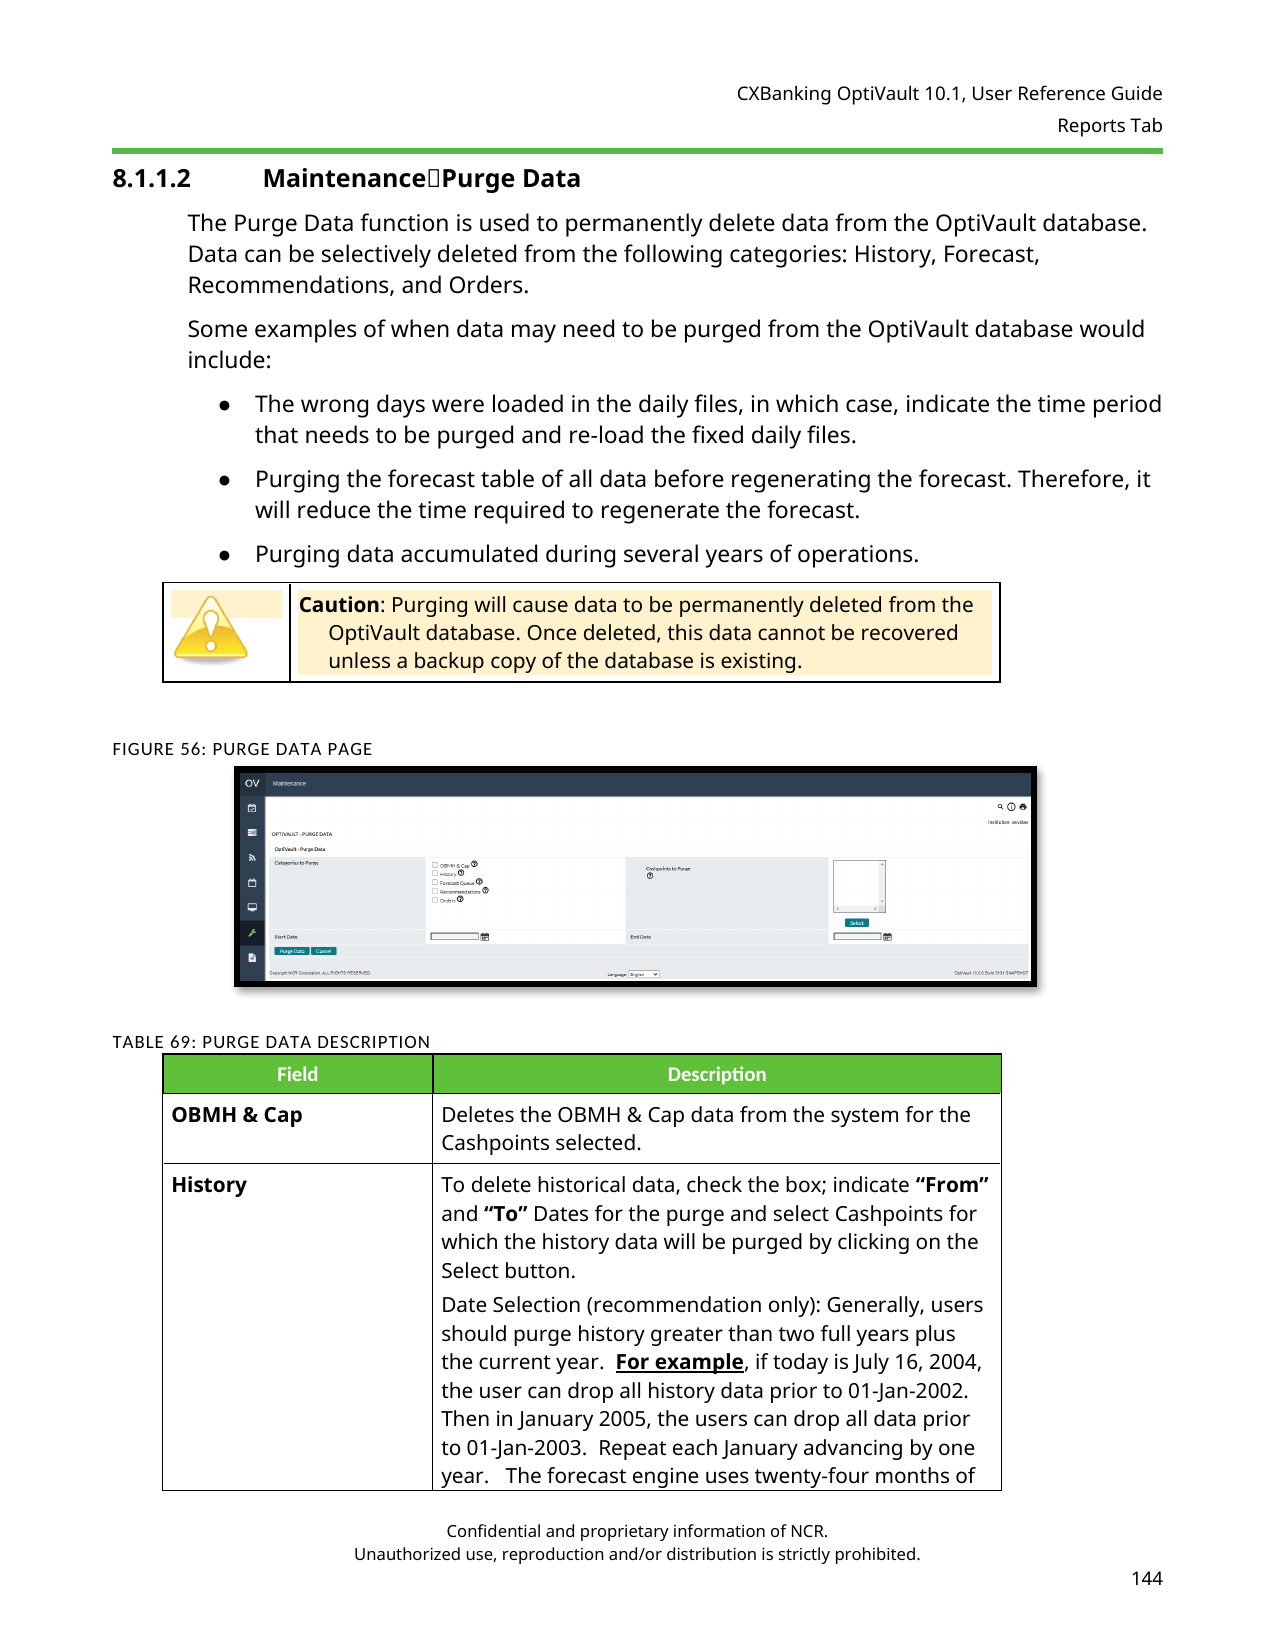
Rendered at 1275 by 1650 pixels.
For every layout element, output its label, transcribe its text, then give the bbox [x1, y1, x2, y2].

subtitle MaintenancePurge Data [112, 160, 1163, 194]
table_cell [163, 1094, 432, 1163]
text The Purge Data function is used to permanently delete data from the OptiVault database. Data can be selectively deleted from the following categories: History, Forecast, Recommendations, and Orders. [187, 207, 1163, 301]
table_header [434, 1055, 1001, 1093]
list The wrong days were loaded in the daily files, in which case, indicate the time period that needs to be purged and re-load the fixed daily files. [217, 388, 1163, 451]
picture [171, 587, 250, 666]
text Some examples of when data may need to be purged from the OptiVault database would include: [187, 313, 1163, 376]
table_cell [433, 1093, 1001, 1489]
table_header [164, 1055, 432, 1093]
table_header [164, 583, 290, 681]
list Purging the forecast table of all data before regenerating the forecast. Therefore, it will reduce the time required to regenerate the forecast. [217, 463, 1163, 526]
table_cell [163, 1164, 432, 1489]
picture [240, 773, 1031, 981]
list Purging data accumulated during several years of operations. [217, 538, 1163, 569]
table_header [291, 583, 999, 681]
